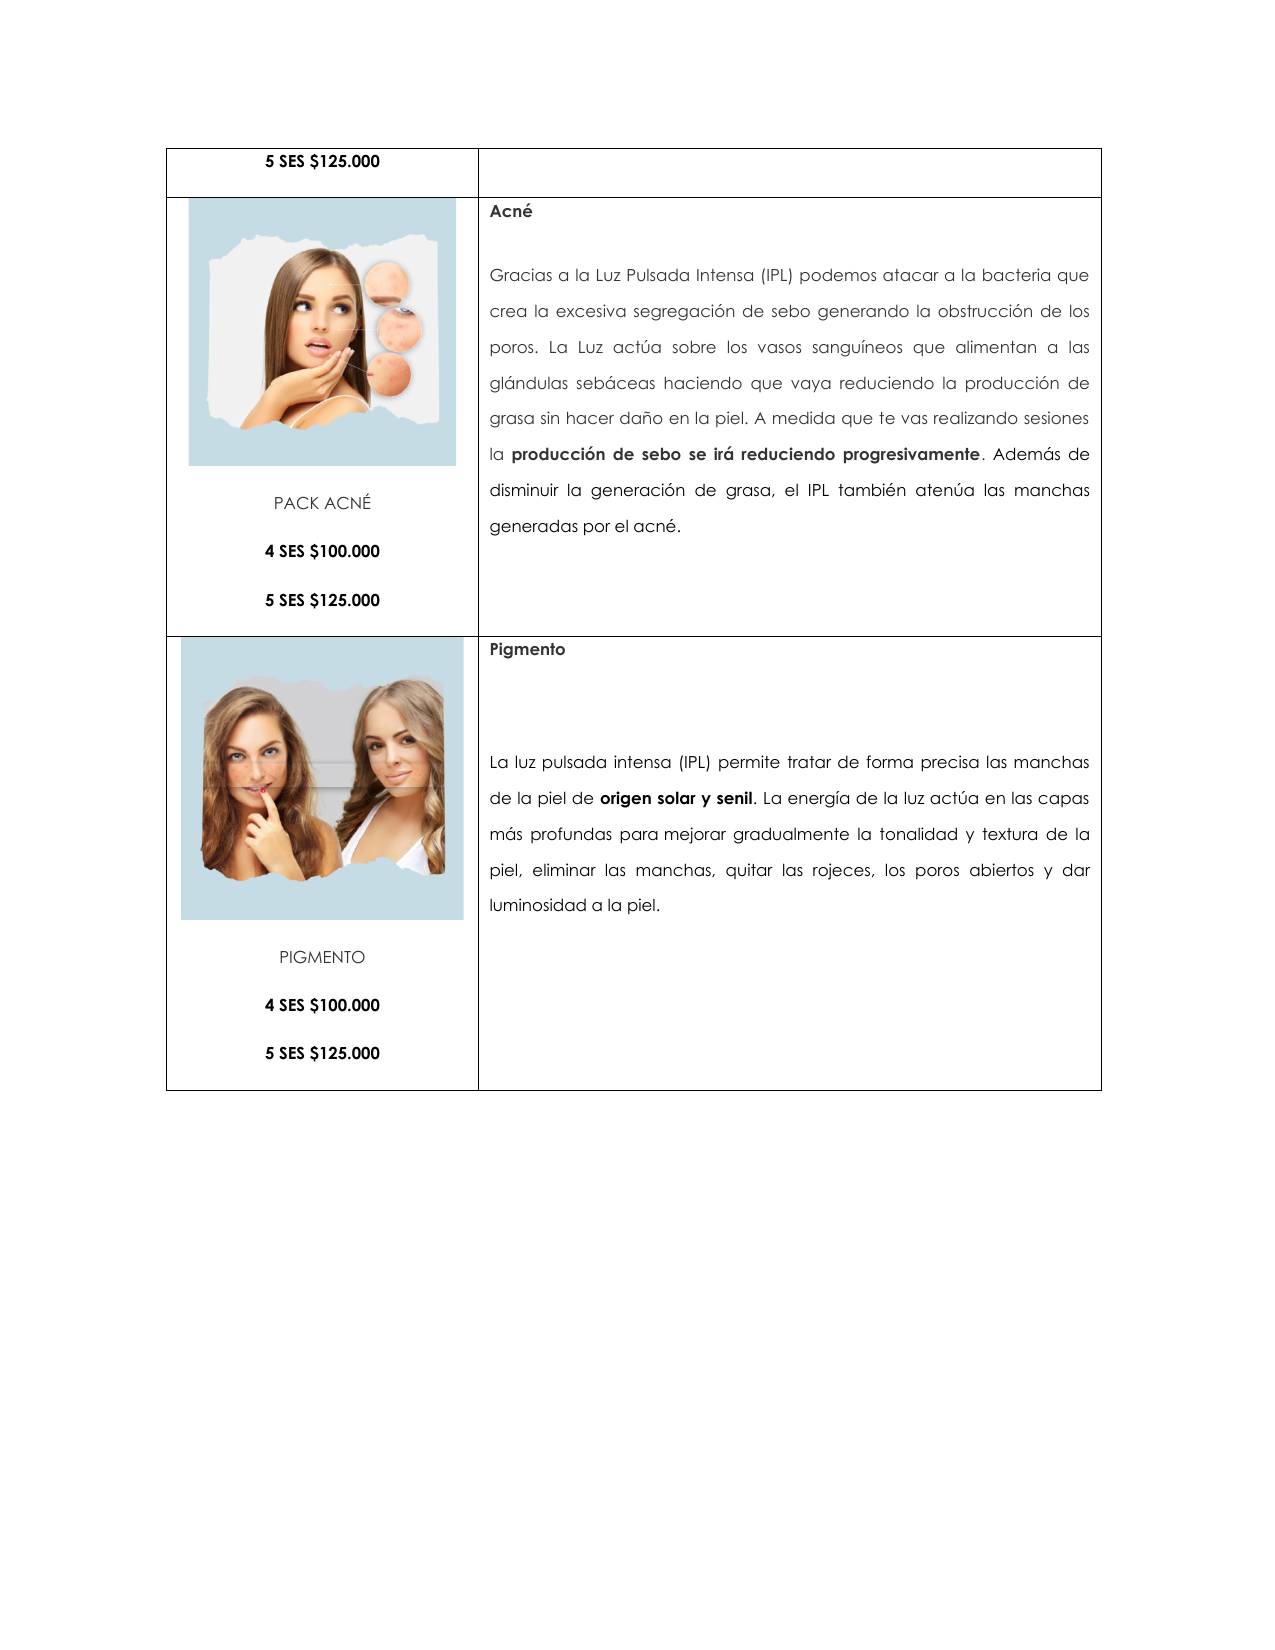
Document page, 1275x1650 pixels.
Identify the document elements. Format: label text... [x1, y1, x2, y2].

table_cell Pigmento La luz pulsada intensa (IPL) permite tratar de forma precisa las manchas de la piel de origen solar y senil. La energía de la luz actúa en las capas más profundas para mejorar gradualmente la tonalidad y textura de la piel, eliminar las manchas, quitar las rojeces, los poros abiertos y dar luminosidad a la piel. [479, 637, 1101, 1089]
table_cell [479, 149, 1101, 197]
picture [181, 637, 464, 920]
table_cell PIGMENTO 4 SES $100.000 5 SES $125.000 [167, 637, 478, 1089]
picture [188, 198, 457, 466]
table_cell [167, 149, 478, 197]
table_cell PACK ACNÉ 4 SES $100.000 5 SES $125.000 [167, 198, 478, 636]
table_cell Acné Gracias a la Luz Pulsada Intensa (IPL) podemos atacar a la bacteria que crea la excesiva segregación de sebo generando la obstrucción de los poros. La Luz actúa sobre los vasos sanguíneos que alimentan a las glándulas sebáceas haciendo que vaya reduciendo la producción de grasa sin hacer daño en la piel. A medida que te vas realizando sesiones la producción de sebo se irá reduciendo progresivamente. Además de disminuir la generación de grasa, el IPL también atenúa las manchas generadas por el acné. [479, 198, 1101, 636]
